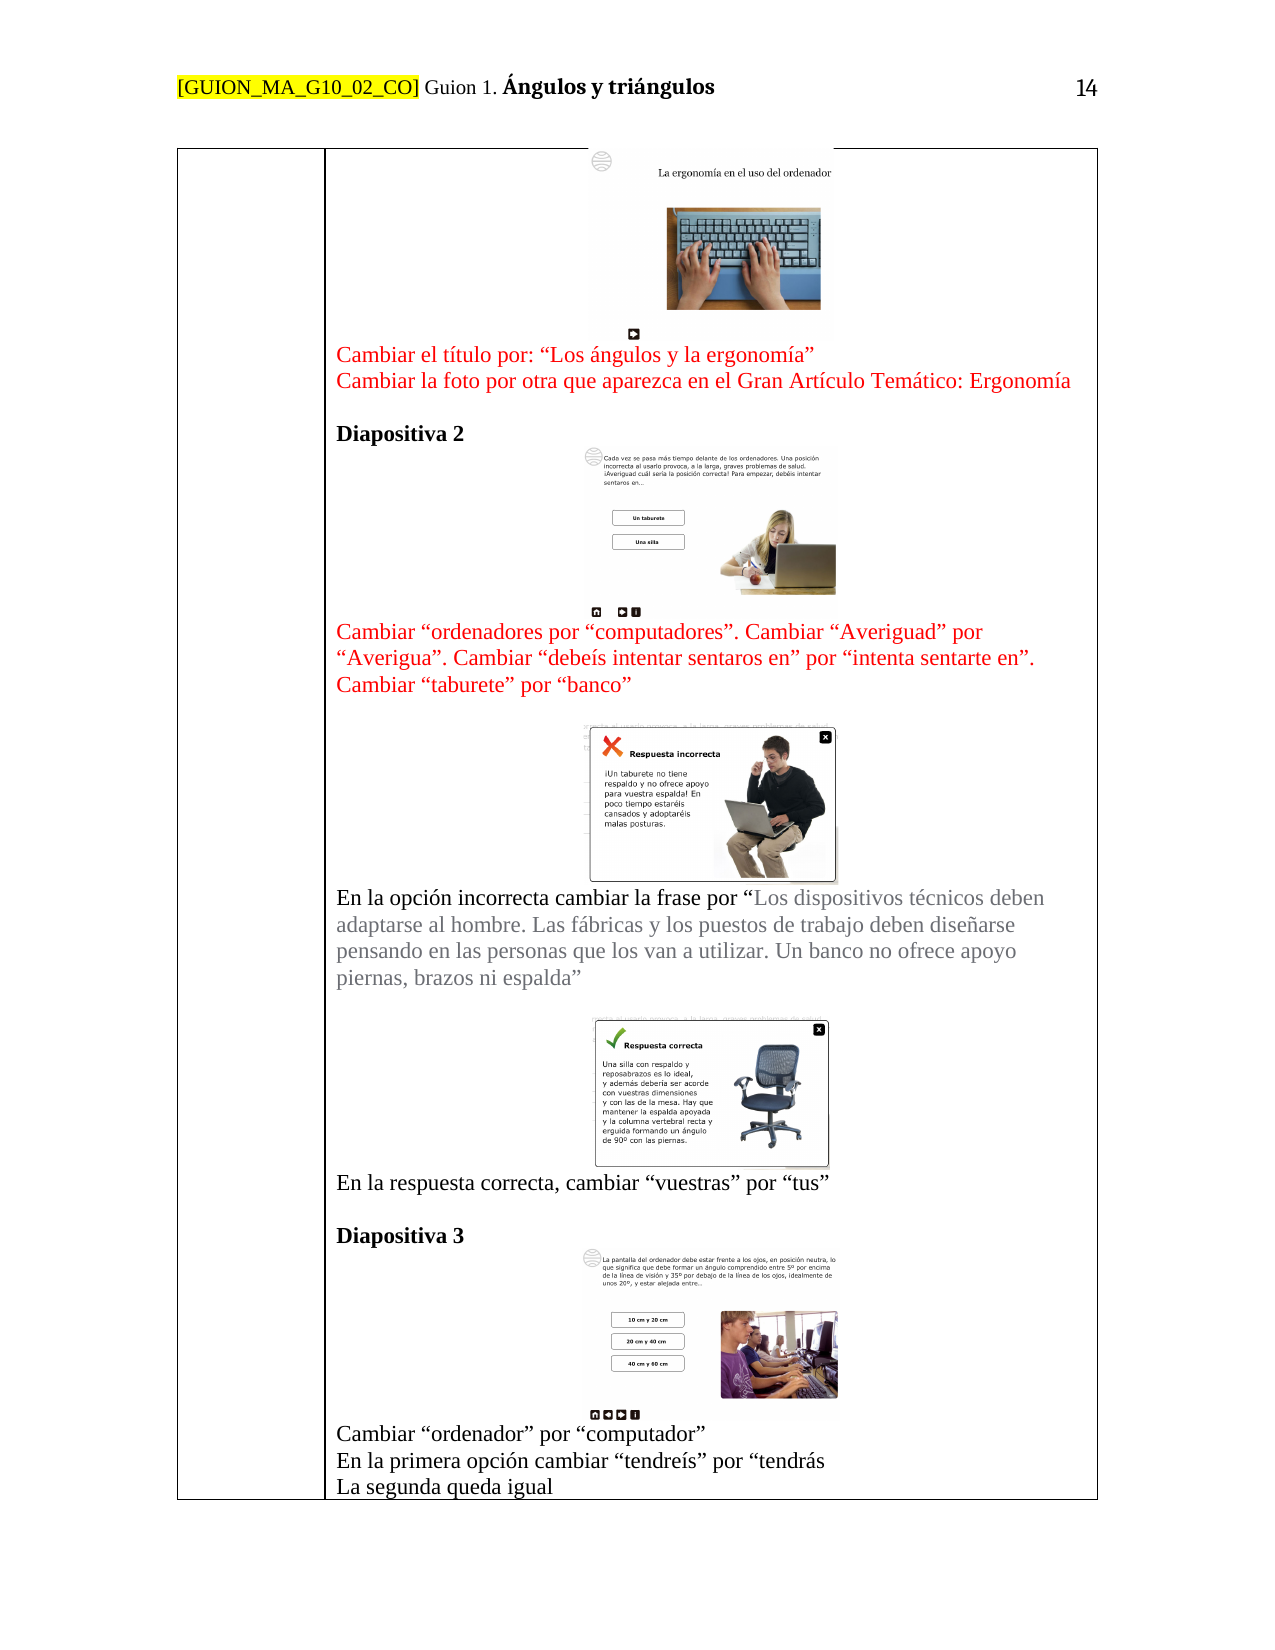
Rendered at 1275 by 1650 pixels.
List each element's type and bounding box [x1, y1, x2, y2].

picture [588, 148, 834, 341]
picture [582, 1248, 840, 1421]
table_cell [178, 149, 324, 1499]
table_cell [326, 149, 1097, 1499]
picture [583, 446, 839, 619]
picture [592, 1016, 830, 1170]
picture [583, 723, 839, 885]
